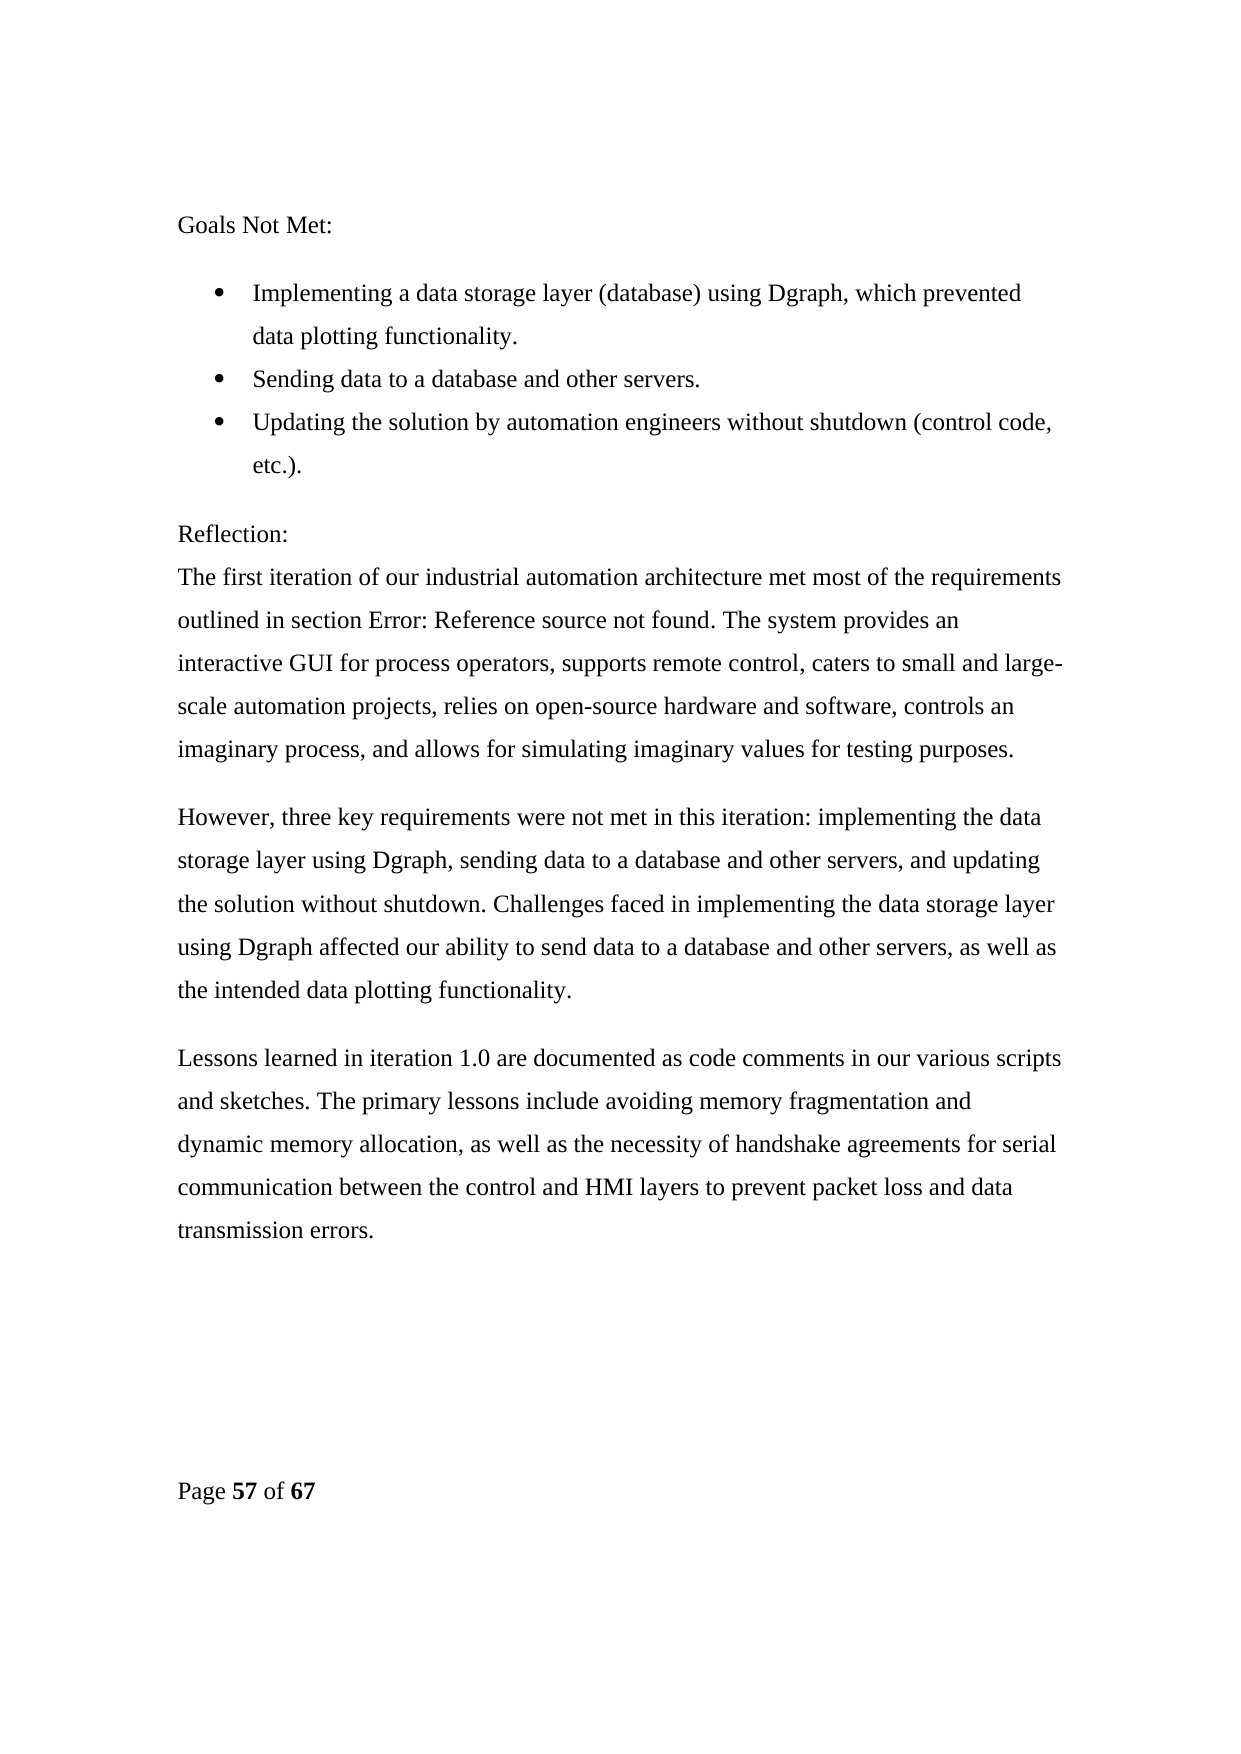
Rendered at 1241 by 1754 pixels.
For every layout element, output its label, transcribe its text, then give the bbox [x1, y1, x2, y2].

list Updating the solution by automation engineers without shutdown (control code, etc.). [215, 407, 1063, 479]
list Implementing a data storage layer (database) using Dgraph, which prevented data plotting functionality. [215, 278, 1063, 350]
text Goals Not Met: [177, 210, 1063, 239]
list Sending data to a database and other servers. [215, 364, 1063, 393]
text However, three key requirements were not met in this iteration: implementing the data storage layer using Dgraph, sending data to a database and other servers, and updating the solution without shutdown. Challenges faced in implementing the data storage layer using Dgraph affected our ability to send data to a database and other servers, as well as the intended data plotting functionality. [177, 802, 1063, 1004]
text Lessons learned in iteration 1.0 are documented as code comments in our various scripts and sketches. The primary lessons include avoiding memory fragmentation and dynamic memory allocation, as well as the necessity of handshake agreements for serial communication between the control and HMI layers to prevent packet loss and data transmission errors. [177, 1043, 1063, 1244]
